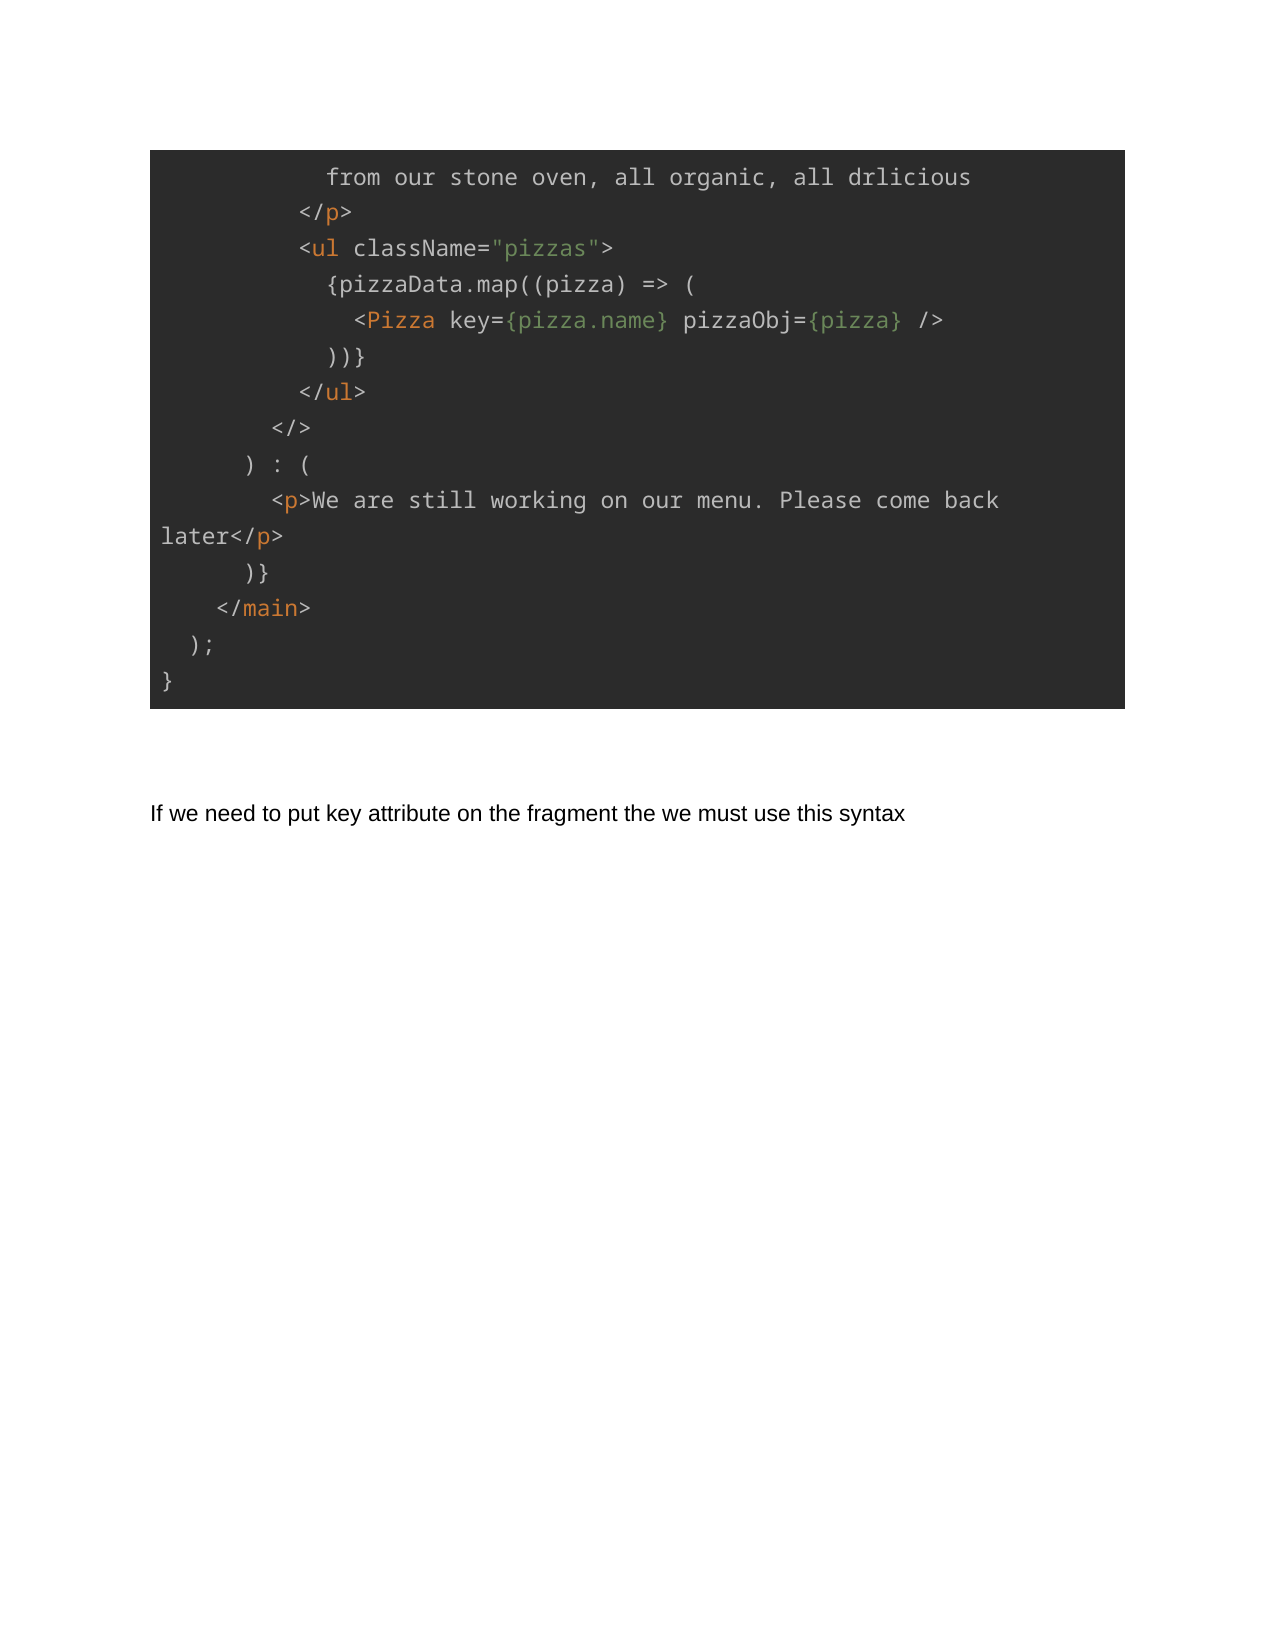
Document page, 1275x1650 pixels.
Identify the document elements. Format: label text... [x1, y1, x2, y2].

text If we need to put key attribute on the fragment the we must use this syntax [150, 800, 1125, 826]
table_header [150, 150, 1125, 709]
